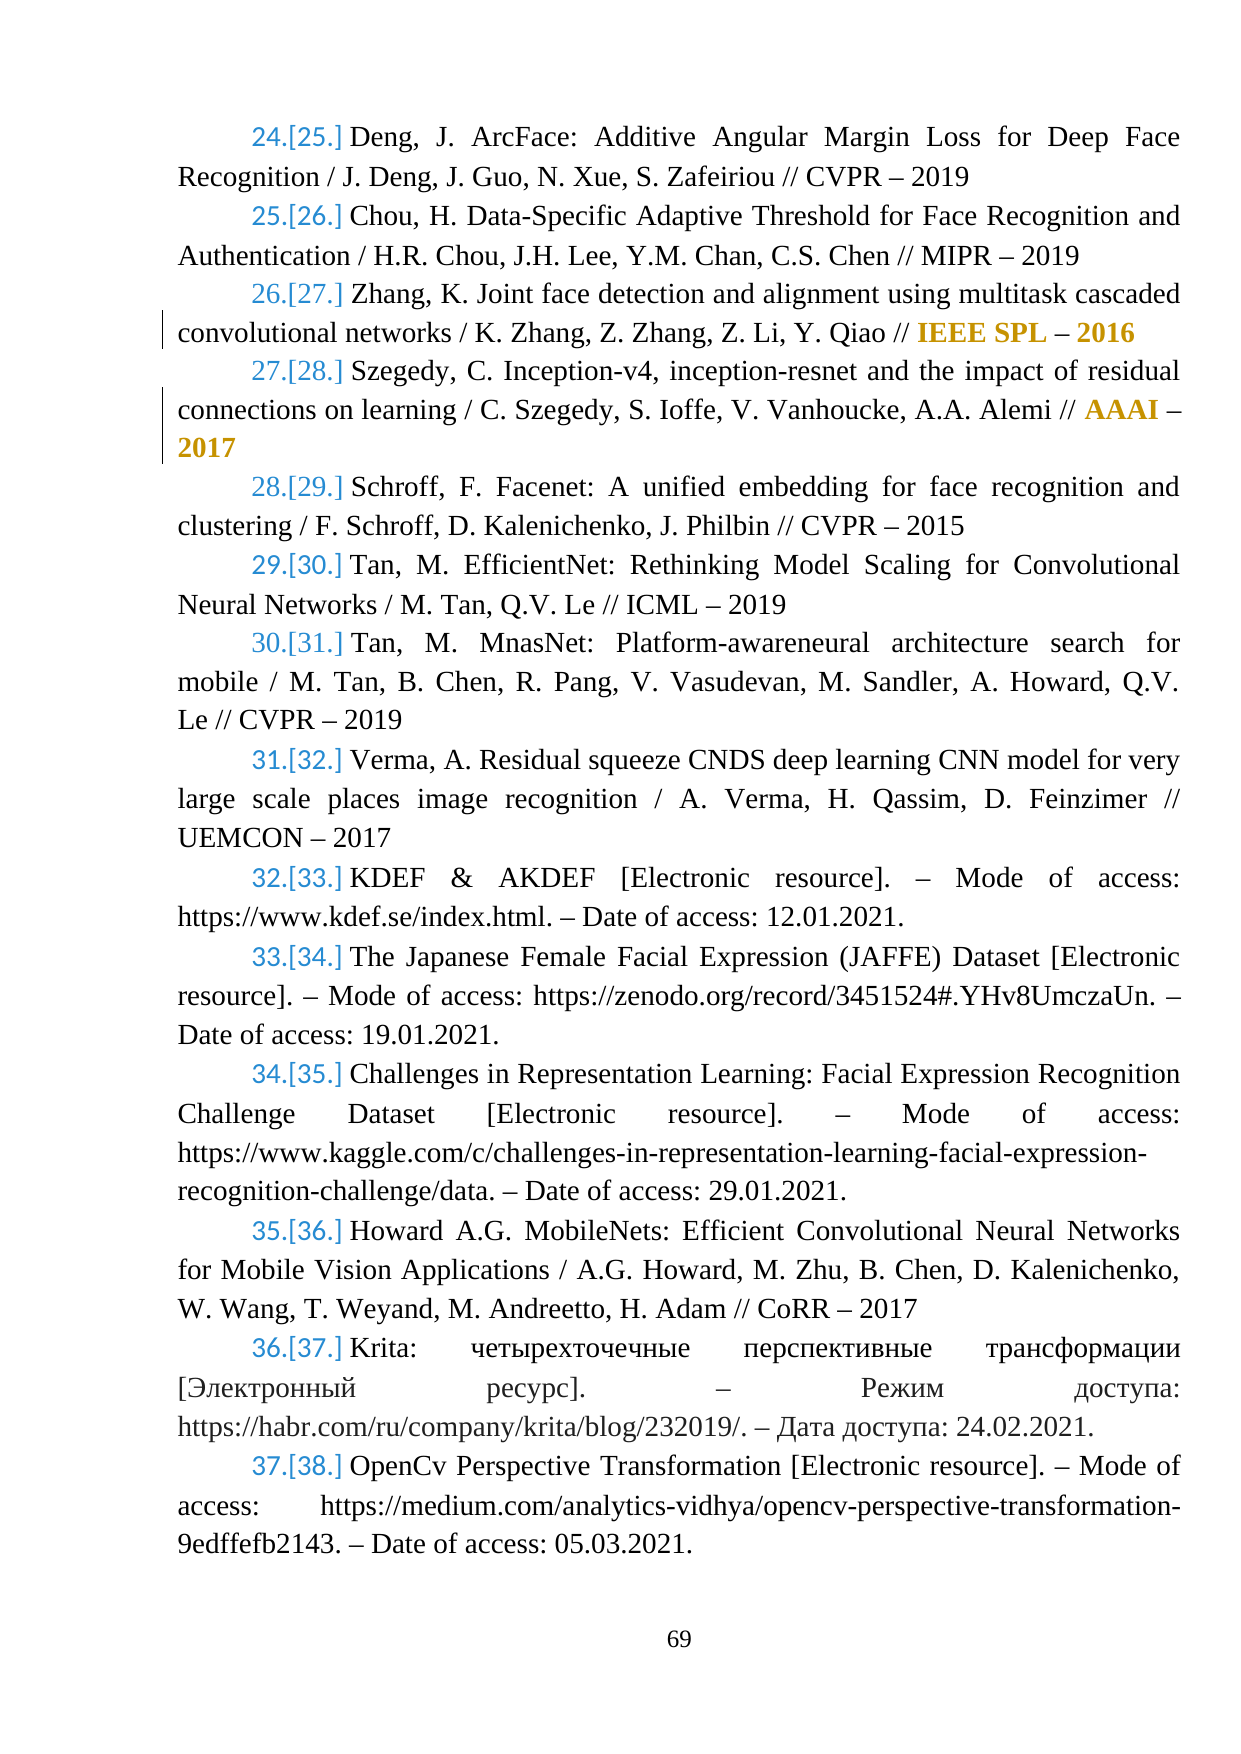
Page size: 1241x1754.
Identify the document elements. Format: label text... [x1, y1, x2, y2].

list OpenCv Perspective Transformation [Electronic resource]. – Mode of access: https://medium.com/analytics-vidhya/opencv-perspective-transformation-9edffefb2143. – Date of access: 05.03.2021. [177, 1447, 1181, 1560]
list Zhang, K. Joint face detection and alignment using multitask cascaded convolutional networks / K. Zhang, Z. Zhang, Z. Li, Y. Qiao // IEEE SPL – 2016 [177, 276, 1181, 348]
list Schroff, F. Facenet: A unified embedding for face recognition and clustering / F. Schroff, D. Kalenichenko, J. Philbin // CVPR – 2015 [177, 469, 1181, 541]
list Deng, J. ArcFace: Additive Angular Margin Loss for Deep Face Recognition / J. Deng, J. Guo, N. Xue, S. Zafeiriou // CVPR – 2019 [177, 118, 1181, 192]
list Howard A.G. MobileNets: Efficient Convolutional Neural Networks for Mobile Vision Applications / A.G. Howard, M. Zhu, B. Chen, D. Kalenichenko, W. Wang, T. Weyand, M. Andreetto, H. Adam // CoRR – 2017 [177, 1212, 1181, 1324]
list Challenges in Representation Learning: Facial Expression Recognition Challenge Dataset [Electronic resource]. – Mode of access: https://www.kaggle.com/c/challenges-in-representation-learning-facial-expression-recognition-challenge/data. – Date of access: 29.01.2021. [177, 1056, 1181, 1207]
list Verma, A. Residual squeeze CNDS deep learning CNN model for very large scale places image recognition / A. Verma, H. Qassim, D. Feinzimer // UEMCON – 2017 [177, 741, 1181, 854]
list The Japanese Female Facial Expression (JAFFE) Dataset [Electronic resource]. – Mode of access: https://zenodo.org/record/3451524#.YHv8UmczaUn. – Date of access: 19.01.2021. [177, 938, 1181, 1051]
list Tan, M. MnasNet: Platform-awareneural architecture search for mobile / M. Tan, B. Chen, R. Pang, V. Vasudevan, M. Sandler, A. Howard, Q.V. Le // CVPR – 2019 [177, 625, 1181, 736]
list Szegedy, C. Inception-v4, inception-resnet and the impact of residual connections on learning / C. Szegedy, S. Ioffe, V. Vanhoucke, A.A. Alemi // AAAI – 2017 [177, 353, 1181, 464]
list Chou, H. Data-Specific Adaptive Threshold for Face Recognition and Authentication / H.R. Chou, J.H. Lee, Y.M. Chan, C.S. Chen // MIPR – 2019 [177, 197, 1181, 271]
list KDEF & AKDEF [Electronic resource]. – Mode of access: https://www.kdef.se/index.html. – Date of access: 12.01.2021. [177, 859, 1181, 933]
list Krita: четырехточечные перспективные трансформации [Электронный ресурс]. – Режим доступа: https://habr.com/ru/company/krita/blog/232019/. – Дата доступа: 24.02.2021. [177, 1329, 1181, 1442]
list Tan, M. EfficientNet: Rethinking Model Scaling for Convolutional Neural Networks / M. Tan, Q.V. Le // ICML – 2019 [177, 546, 1181, 620]
